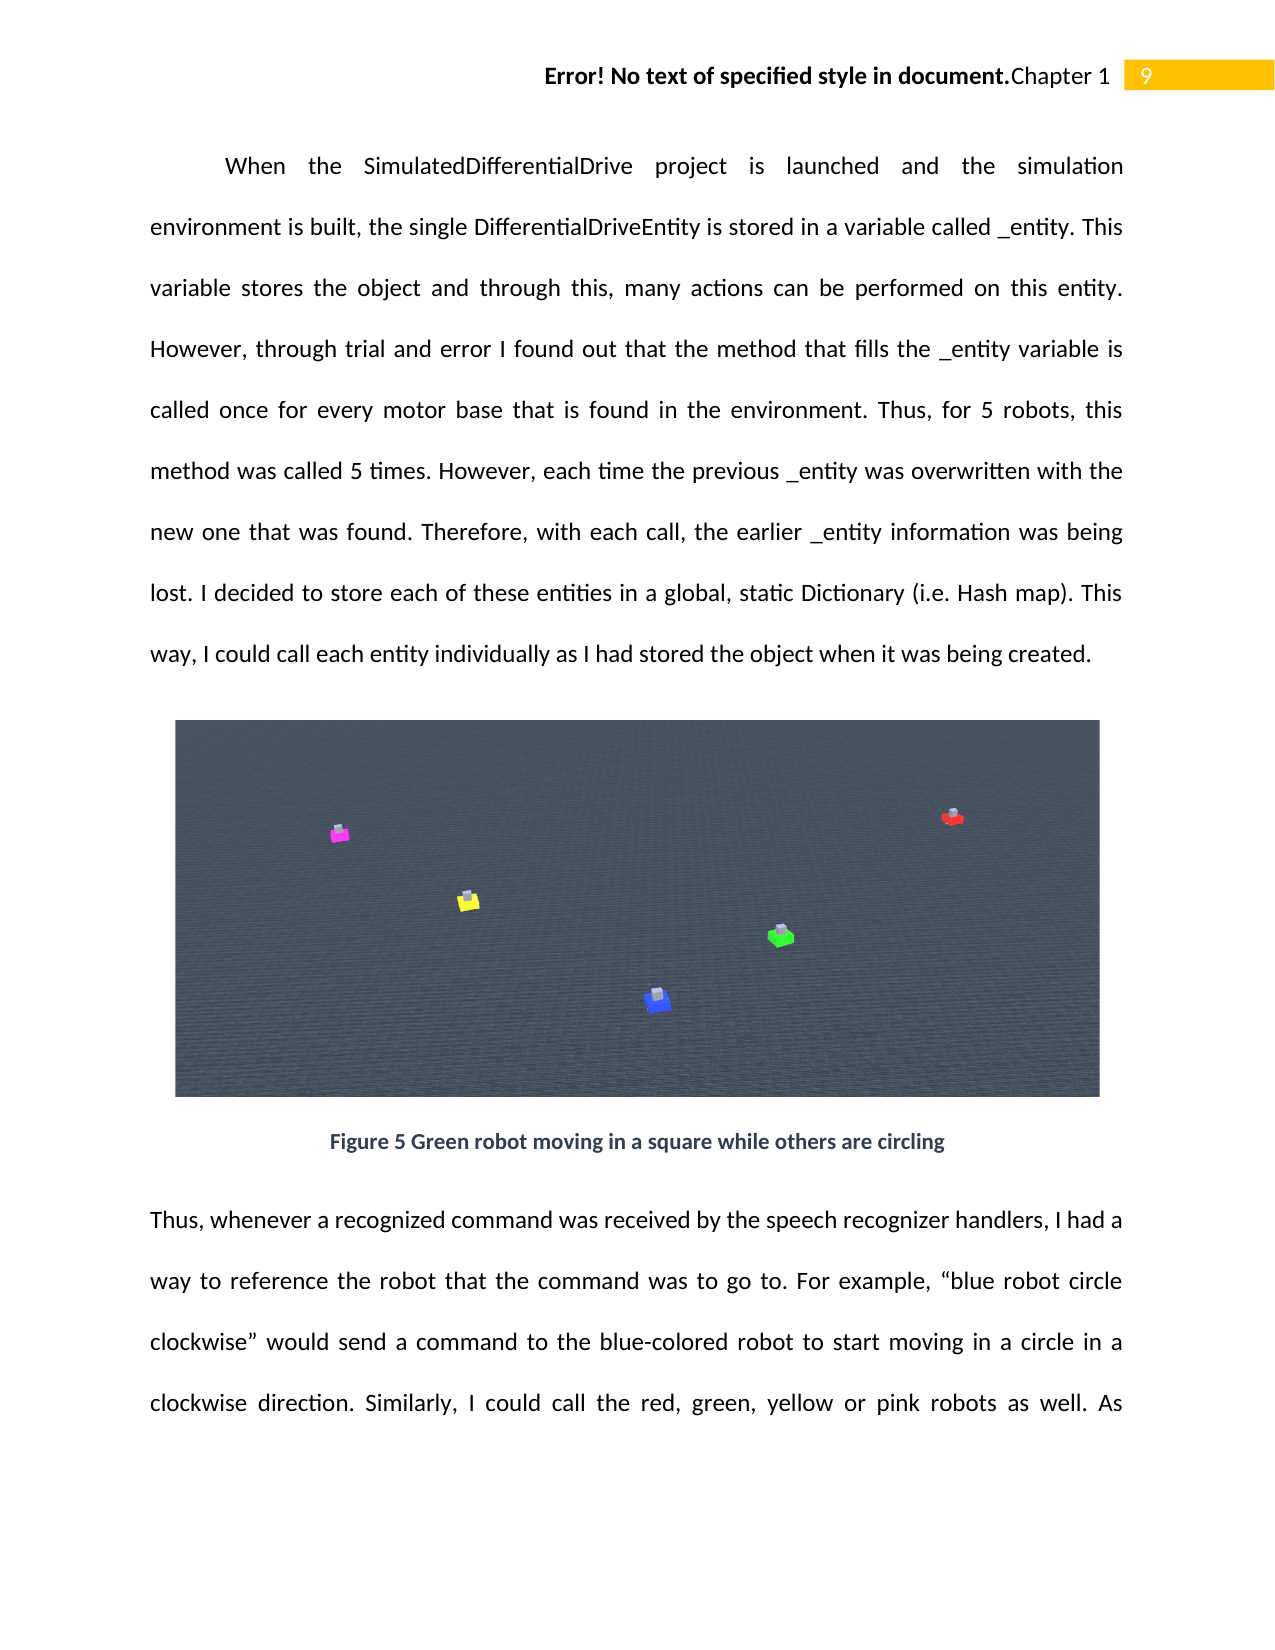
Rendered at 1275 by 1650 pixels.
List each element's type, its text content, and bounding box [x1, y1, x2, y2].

picture [175, 720, 1100, 1097]
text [150, 1204, 1125, 1418]
text When the SimulatedDifferentialDrive project is launched and the simulation environment is built, the single DifferentialDriveEntity is stored in a variable called _entity. This variable stores the object and through this, many actions can be performed on this entity. However, through trial and error I found out that the method that fills the _entity variable is called once for every motor base that is found in the environment. Thus, for 5 robots, this method was called 5 times. However, each time the previous _entity was overwritten with the new one that was found. Therefore, with each call, the earlier _entity information was being lost. I decided to store each of these entities in a global, static Dictionary (i.e. Hash map). This way, I could call each entity individually as I had stored the object when it was being created. [150, 150, 1125, 669]
